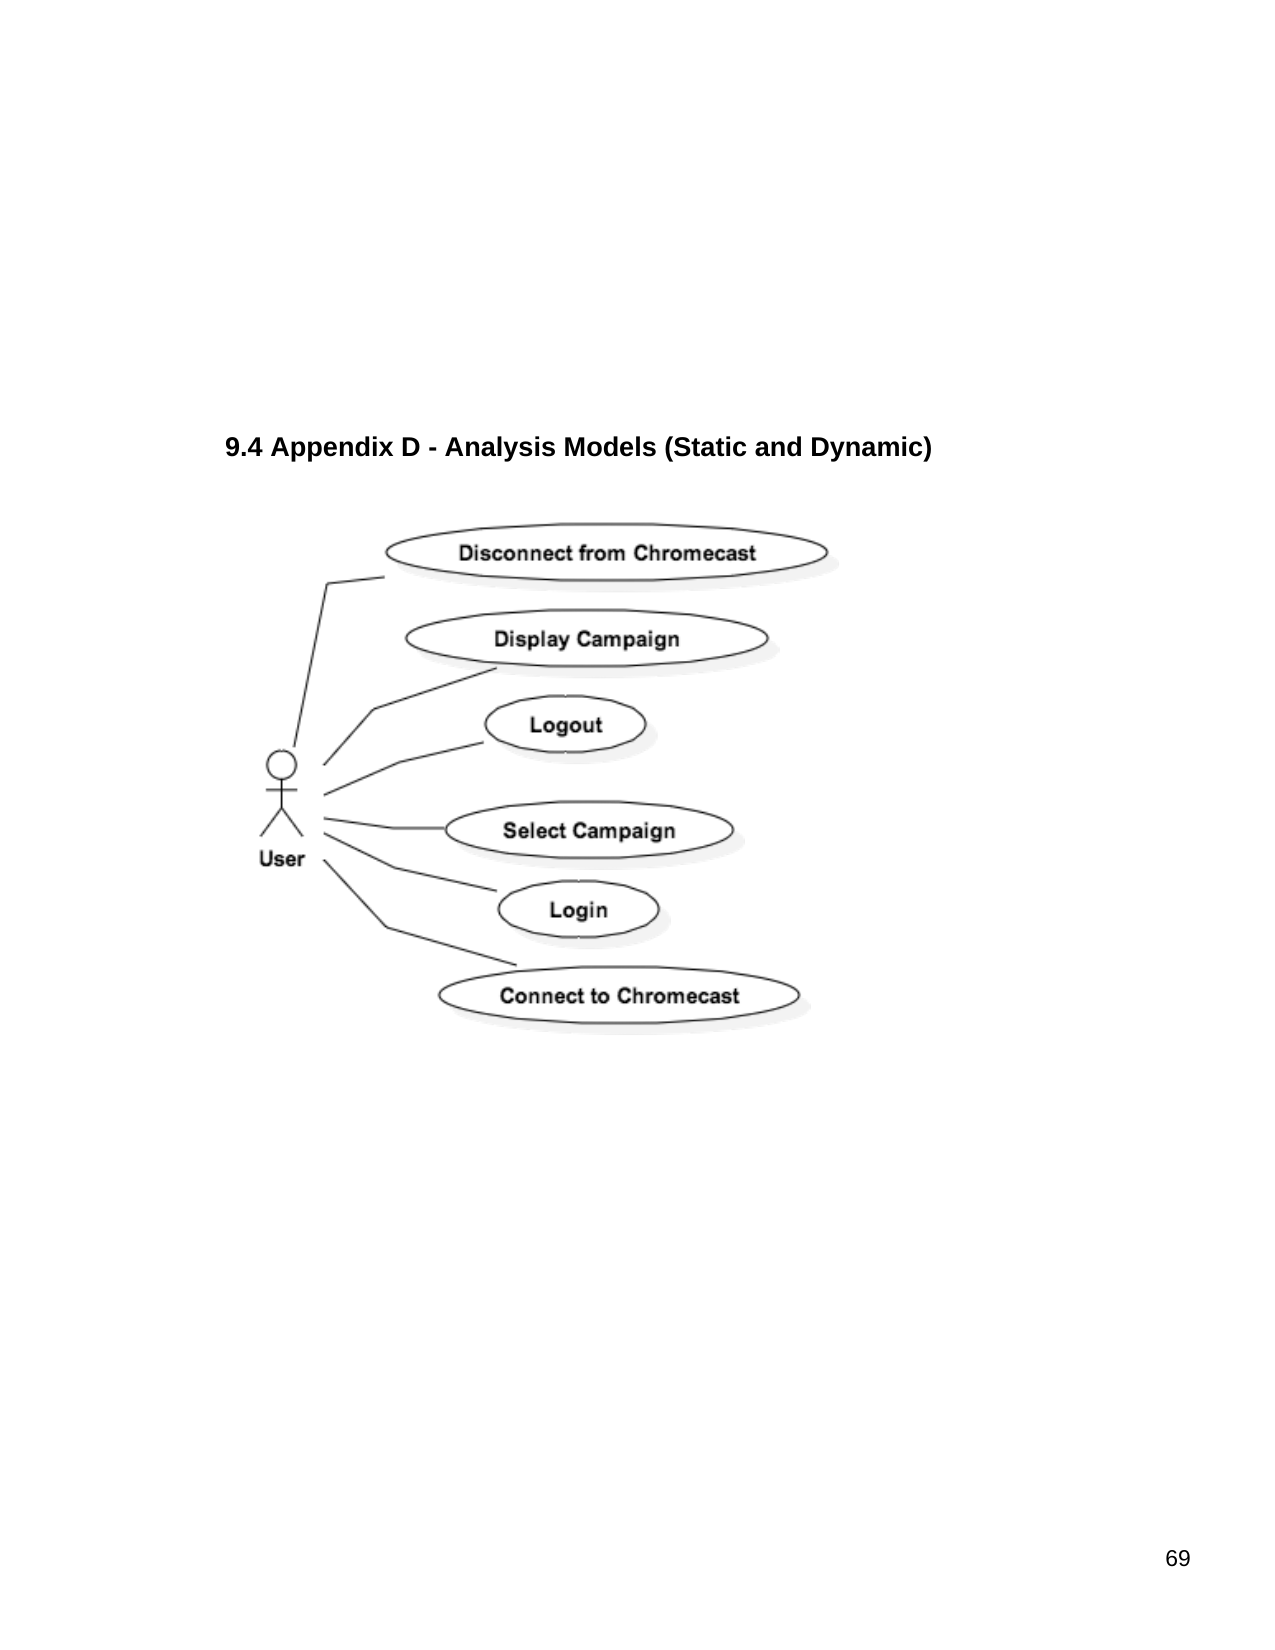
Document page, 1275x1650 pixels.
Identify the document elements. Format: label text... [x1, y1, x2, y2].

text 9.4 Appendix D - Analysis Models (Static and Dynamic) [150, 431, 1191, 462]
picture [225, 508, 844, 1040]
